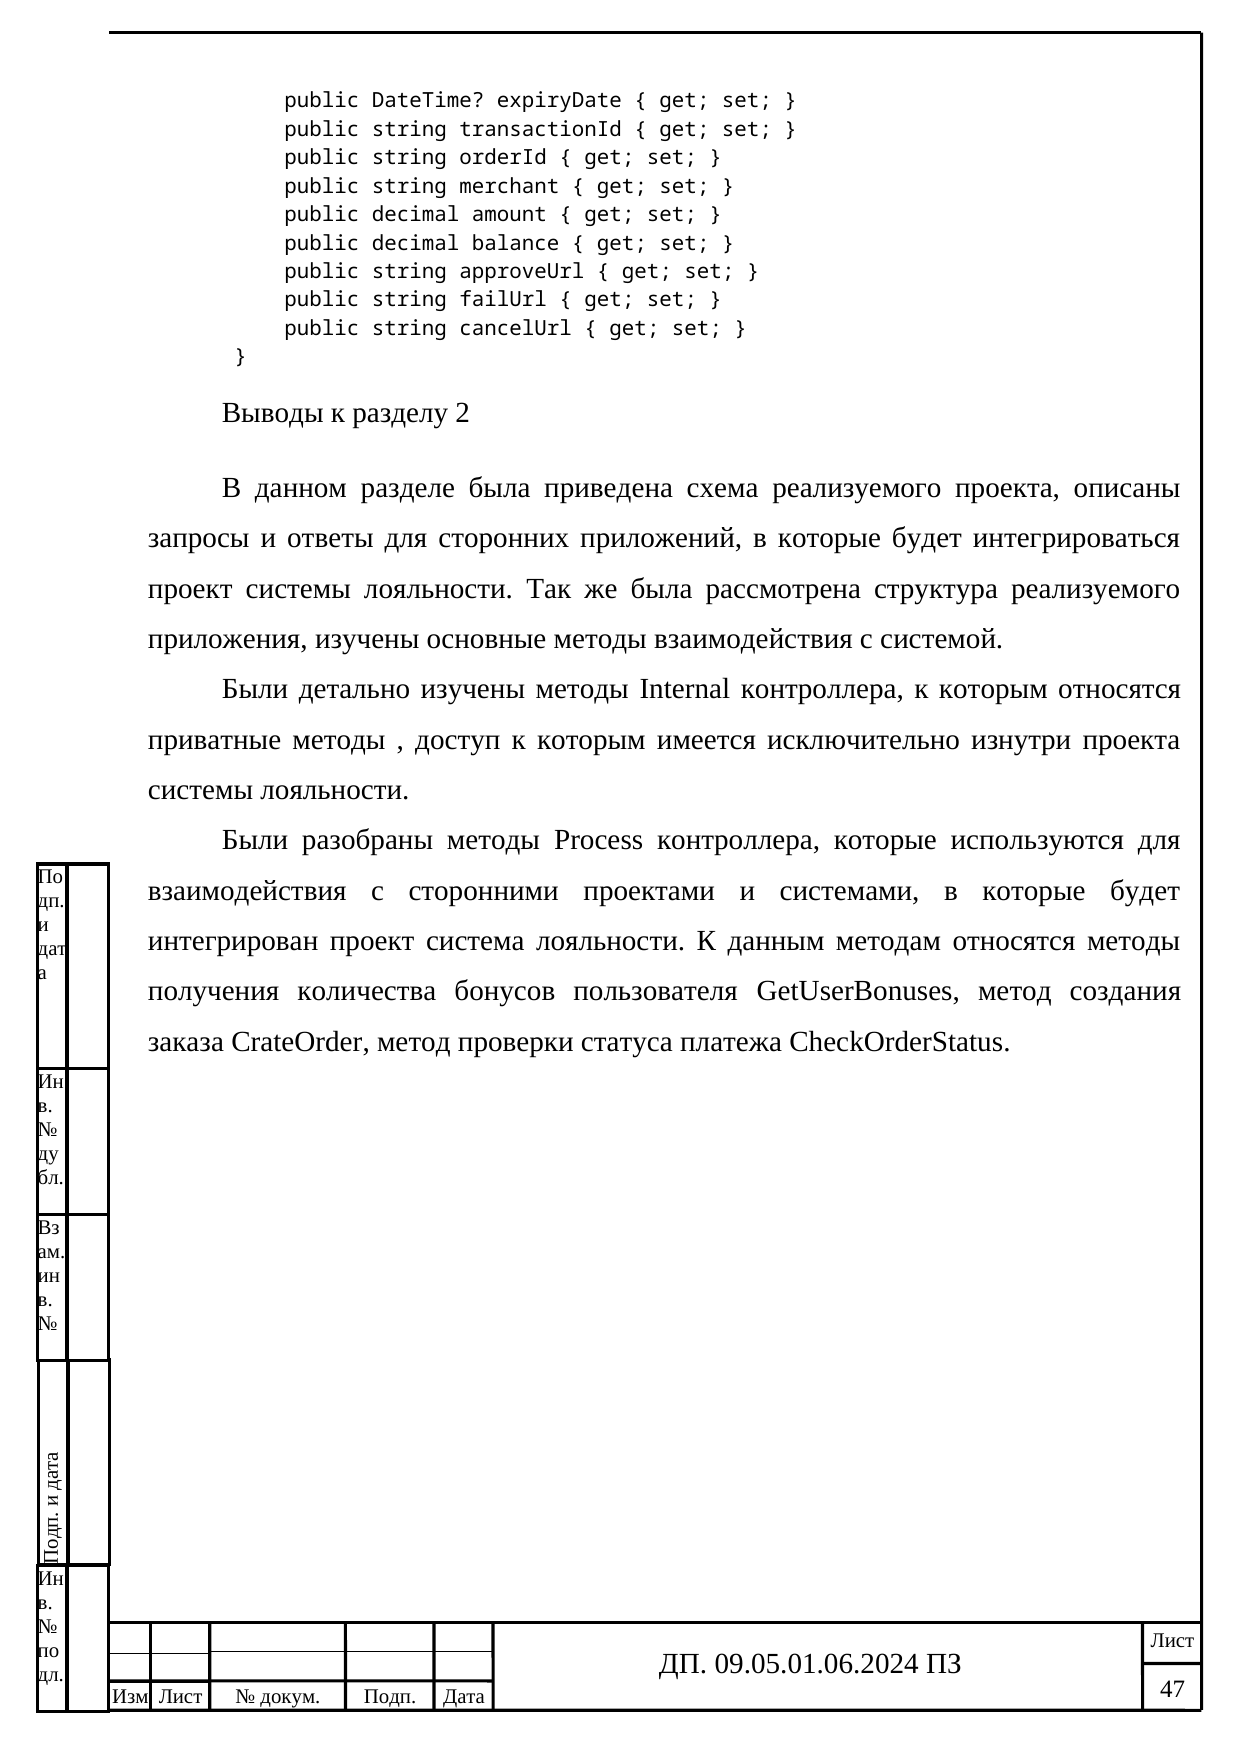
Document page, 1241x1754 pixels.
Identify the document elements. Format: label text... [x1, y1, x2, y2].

text Выводы к разделу 2 [148, 395, 1181, 428]
text public string merchant { get; set; } [222, 171, 1181, 199]
text public decimal balance { get; set; } [222, 228, 1181, 256]
text В данном разделе была приведена схема реализуемого проекта, описаны запросы и ответы для сторонних приложений, в которые будет интегрироваться проект системы лояльности. Так же была рассмотрена структура реализуемого приложения, изучены основные методы взаимодействия с системой. [148, 470, 1181, 655]
text public decimal amount { get; set; } [222, 199, 1181, 228]
text public string transactionId { get; set; } [222, 114, 1181, 142]
text public string approveUrl { get; set; } [222, 256, 1181, 284]
text public string cancelUrl { get; set; } [222, 313, 1181, 341]
text public DateTime? expiryDate { get; set; } [222, 86, 1181, 114]
text } [222, 341, 1181, 370]
text Были разобраны методы Process контроллера, которые используются для взаимодействия с сторонними проектами и системами, в которые будет интегрирован проект система лояльности. К данным методам относятся методы получения количества бонусов пользователя GetUserBonuses, метод создания заказа CrateOrder, метод проверки статуса платежа CheckOrderStatus. [148, 822, 1181, 1057]
text Были детально изучены методы Internal контроллера, к которым относятся приватные методы , доступ к которым имеется исключительно изнутри проекта системы лояльности. [148, 671, 1181, 806]
text public string orderId { get; set; } [222, 142, 1181, 171]
text public string failUrl { get; set; } [222, 284, 1181, 313]
